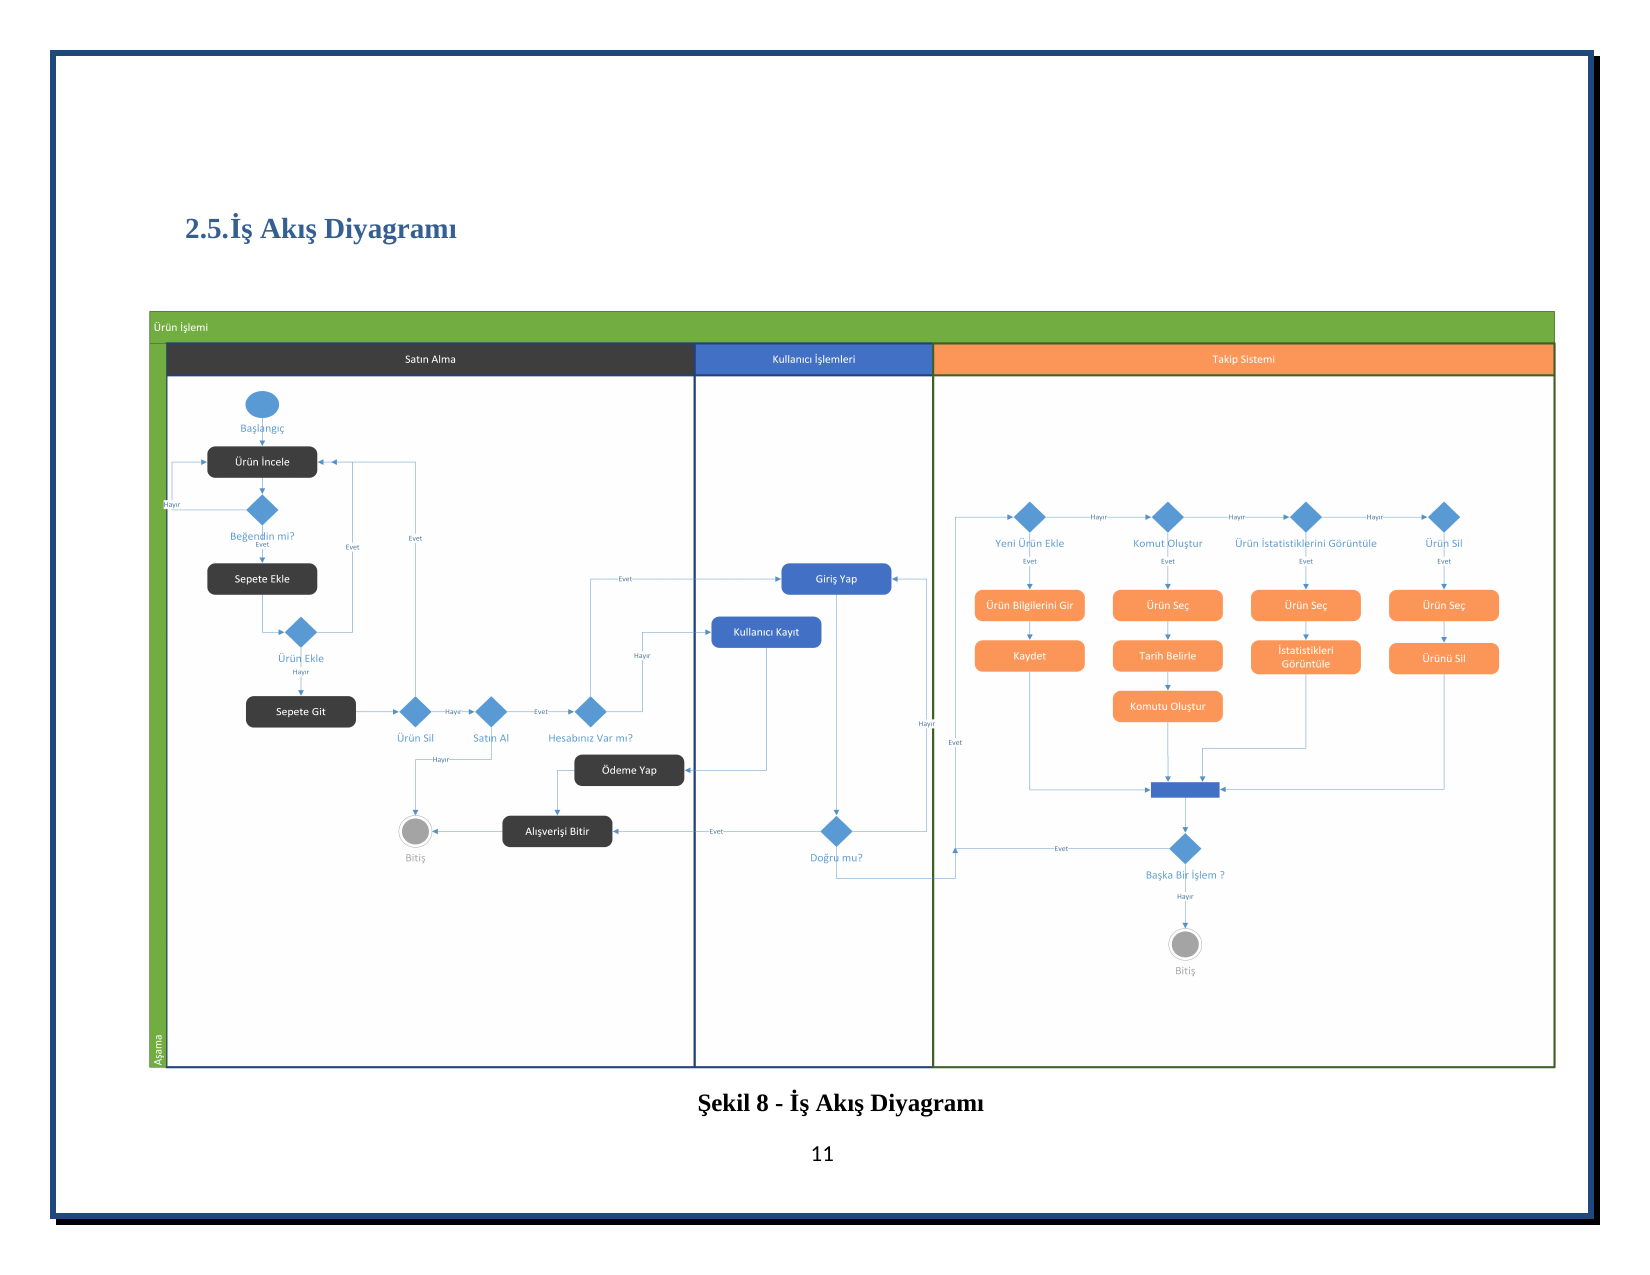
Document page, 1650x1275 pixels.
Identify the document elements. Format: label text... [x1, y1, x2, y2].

list Şekil 8 - İş Akış Diyagramı [185, 1088, 1496, 1117]
subtitle İş Akış Diyagramı [185, 211, 1496, 245]
